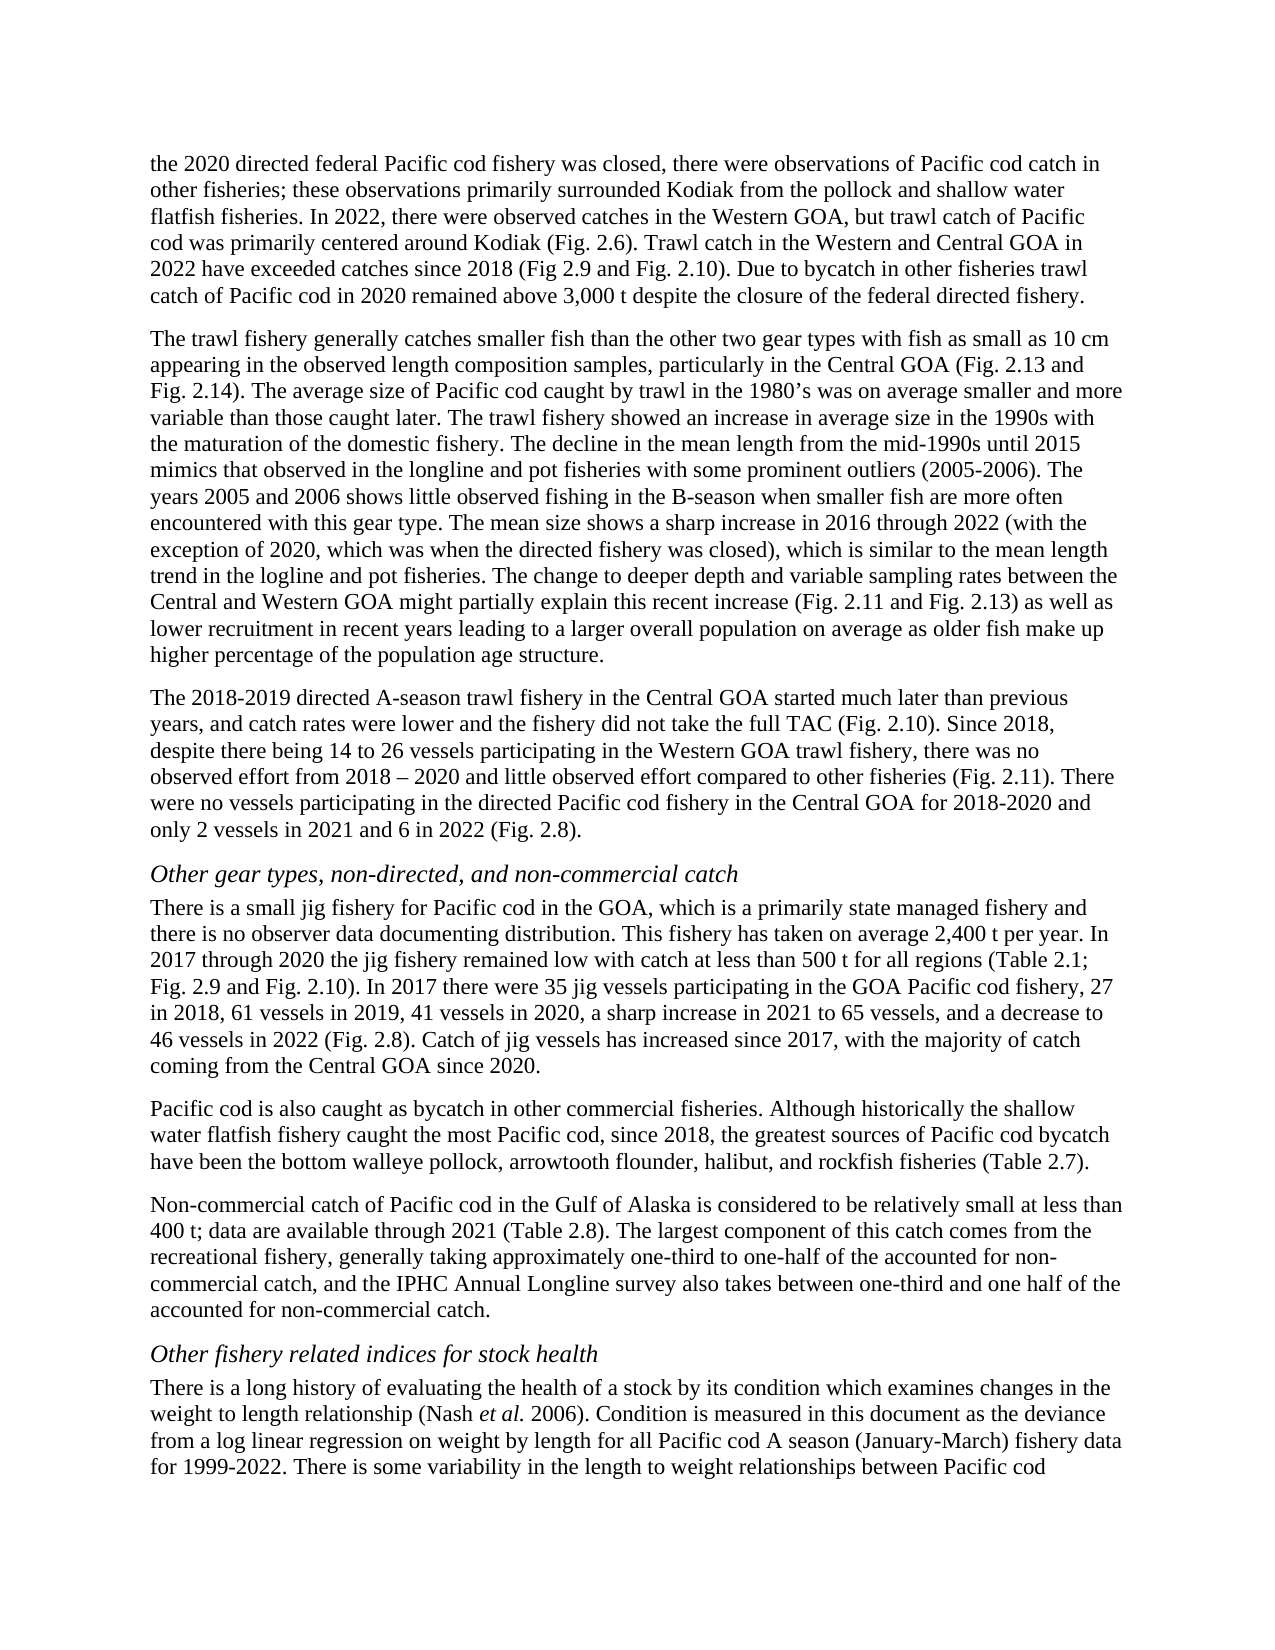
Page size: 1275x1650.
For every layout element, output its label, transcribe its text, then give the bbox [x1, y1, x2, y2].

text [150, 1374, 1125, 1479]
text Pacific cod is also caught as bycatch in other commercial fisheries. Although historically the shallow water flatfish fishery caught the most Pacific cod, since 2018, the greatest sources of Pacific cod bycatch have been the bottom walleye pollock, arrowtooth flounder, halibut, and rockfish fisheries (Table 2.7). [150, 1095, 1125, 1174]
text Non-commercial catch of Pacific cod in the Gulf of Alaska is considered to be relatively small at less than 400 t; data are available through 2021 (Table 2.8). The largest component of this catch comes from the recreational fishery, generally taking approximately one-third to one-half of the accounted for non-commercial catch, and the IPHC Annual Longline survey also takes between one-third and one half of the accounted for non-commercial catch. [150, 1191, 1125, 1322]
text The 2018-2019 directed A-season trawl fishery in the Central GOA started much later than previous years, and catch rates were lower and the fishery did not take the full TAC (Fig. 2.10). Since 2018, despite there being 14 to 26 vessels participating in the Western GOA trawl fishery, there was no observed effort from 2018 – 2020 and little observed effort compared to other fisheries (Fig. 2.11). There were no vessels participating in the directed Pacific cod fishery in the Central GOA for 2018-2020 and only 2 vessels in 2021 and 6 in 2022 (Fig. 2.8). [150, 684, 1125, 842]
subtitle Other fishery related indices for stock health [150, 1339, 1125, 1368]
text The trawl fishery generally catches smaller fish than the other two gear types with fish as small as 10 cm appearing in the observed length composition samples, particularly in the Central GOA (Fig. 2.13 and Fig. 2.14). The average size of Pacific cod caught by trawl in the 1980’s was on average smaller and more variable than those caught later. The trawl fishery showed an increase in average size in the 1990s with the maturation of the domestic fishery. The decline in the mean length from the mid-1990s until 2015 mimics that observed in the longline and pot fisheries with some prominent outliers (2005-2006). The years 2005 and 2006 shows little observed fishing in the B-season when smaller fish are more often encountered with this gear type. The mean size shows a sharp increase in 2016 through 2022 (with the exception of 2020, which was when the directed fishery was closed), which is similar to the mean length trend in the logline and pot fisheries. The change to deeper depth and variable sampling rates between the Central and Western GOA might partially explain this recent increase (Fig. 2.11 and Fig. 2.13) as well as lower recruitment in recent years leading to a larger overall population on average as older fish make up higher percentage of the population age structure. [150, 325, 1125, 667]
text There is a small jig fishery for Pacific cod in the GOA, which is a primarily state managed fishery and there is no observer data documenting distribution. This fishery has taken on average 2,400 t per year. In 2017 through 2020 the jig fishery remained low with catch at less than 500 t for all regions (Table 2.1; Fig. 2.9 and Fig. 2.10). In 2017 there were 35 jig vessels participating in the GOA Pacific cod fishery, 27 in 2018, 61 vessels in 2019, 41 vessels in 2020, a sharp increase in 2021 to 65 vessels, and a decrease to 46 vessels in 2022 (Fig. 2.8). Catch of jig vessels has increased since 2017, with the majority of catch coming from the Central GOA since 2020. [150, 894, 1125, 1078]
subtitle Other gear types, non-directed, and non-commercial catch [150, 859, 1125, 888]
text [150, 150, 1125, 308]
